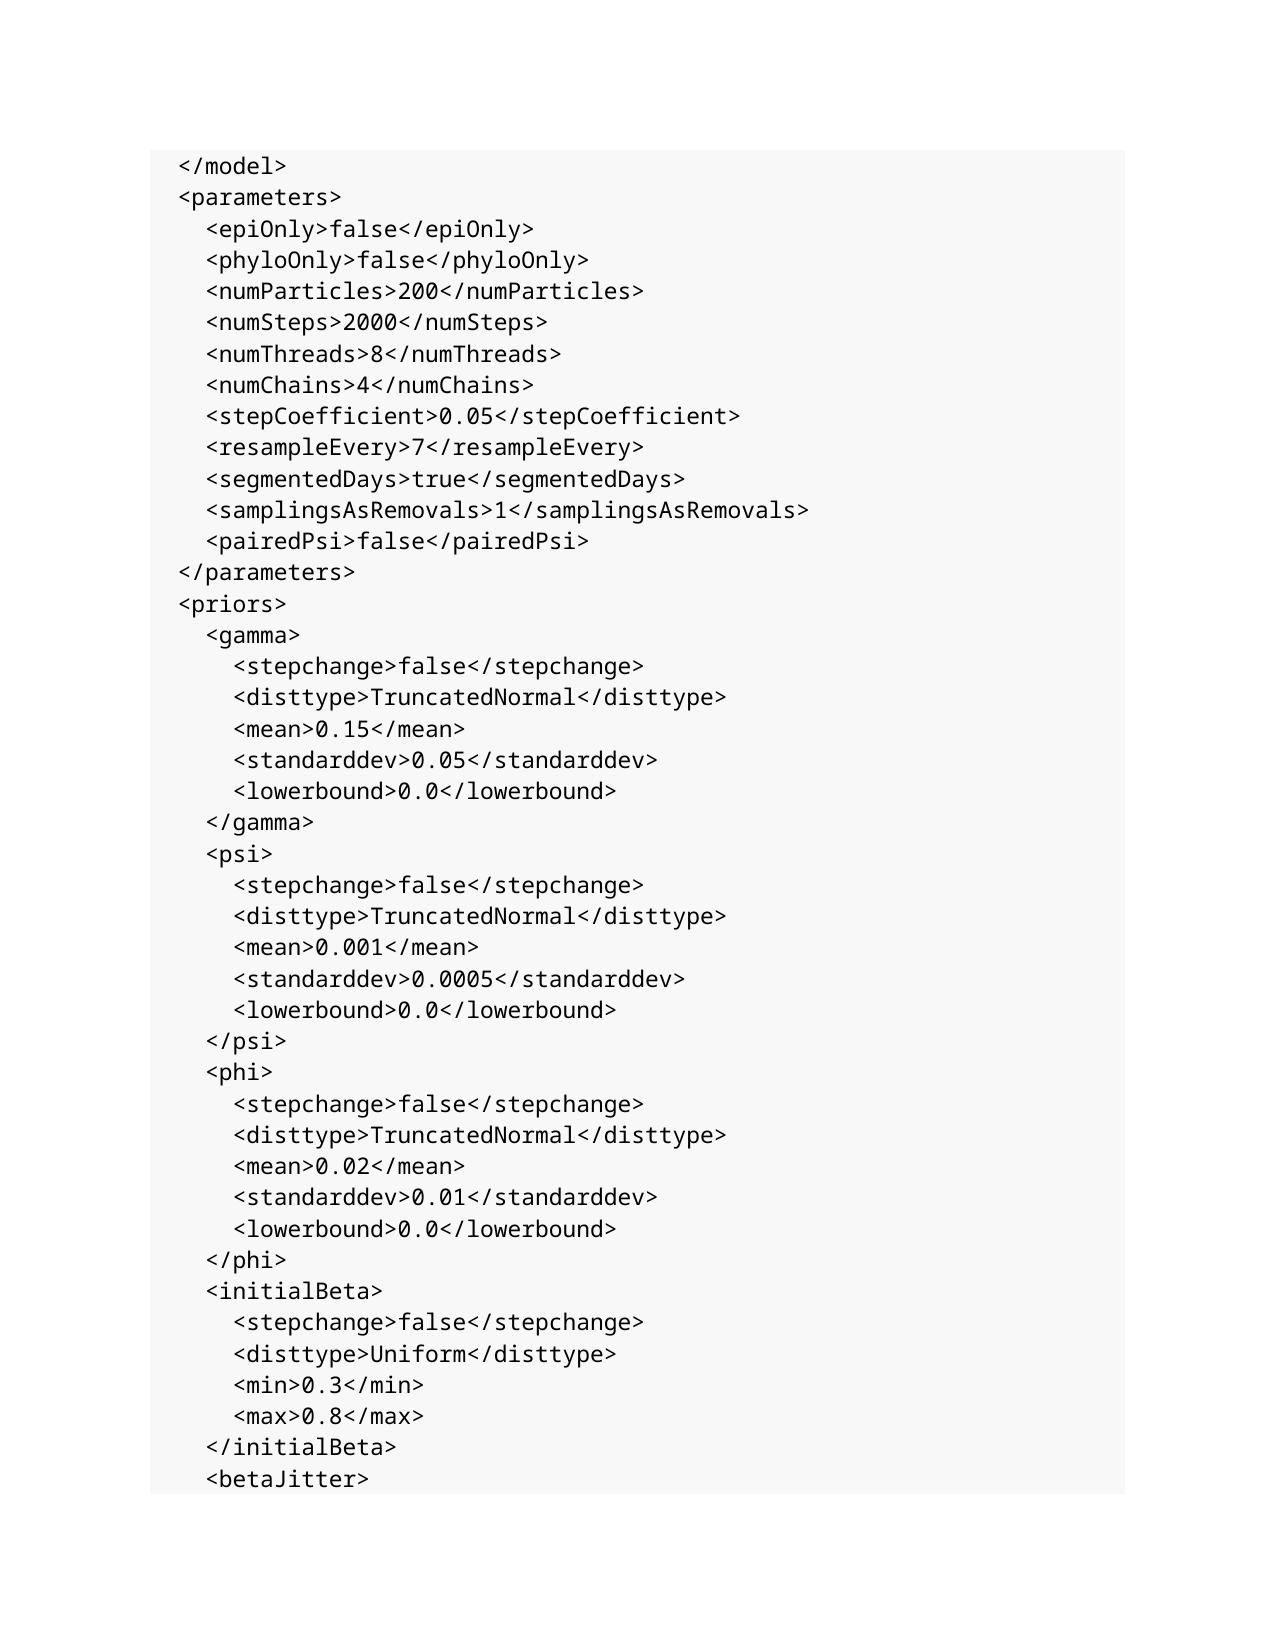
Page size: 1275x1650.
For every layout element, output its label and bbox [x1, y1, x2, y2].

text [150, 150, 1125, 1494]
